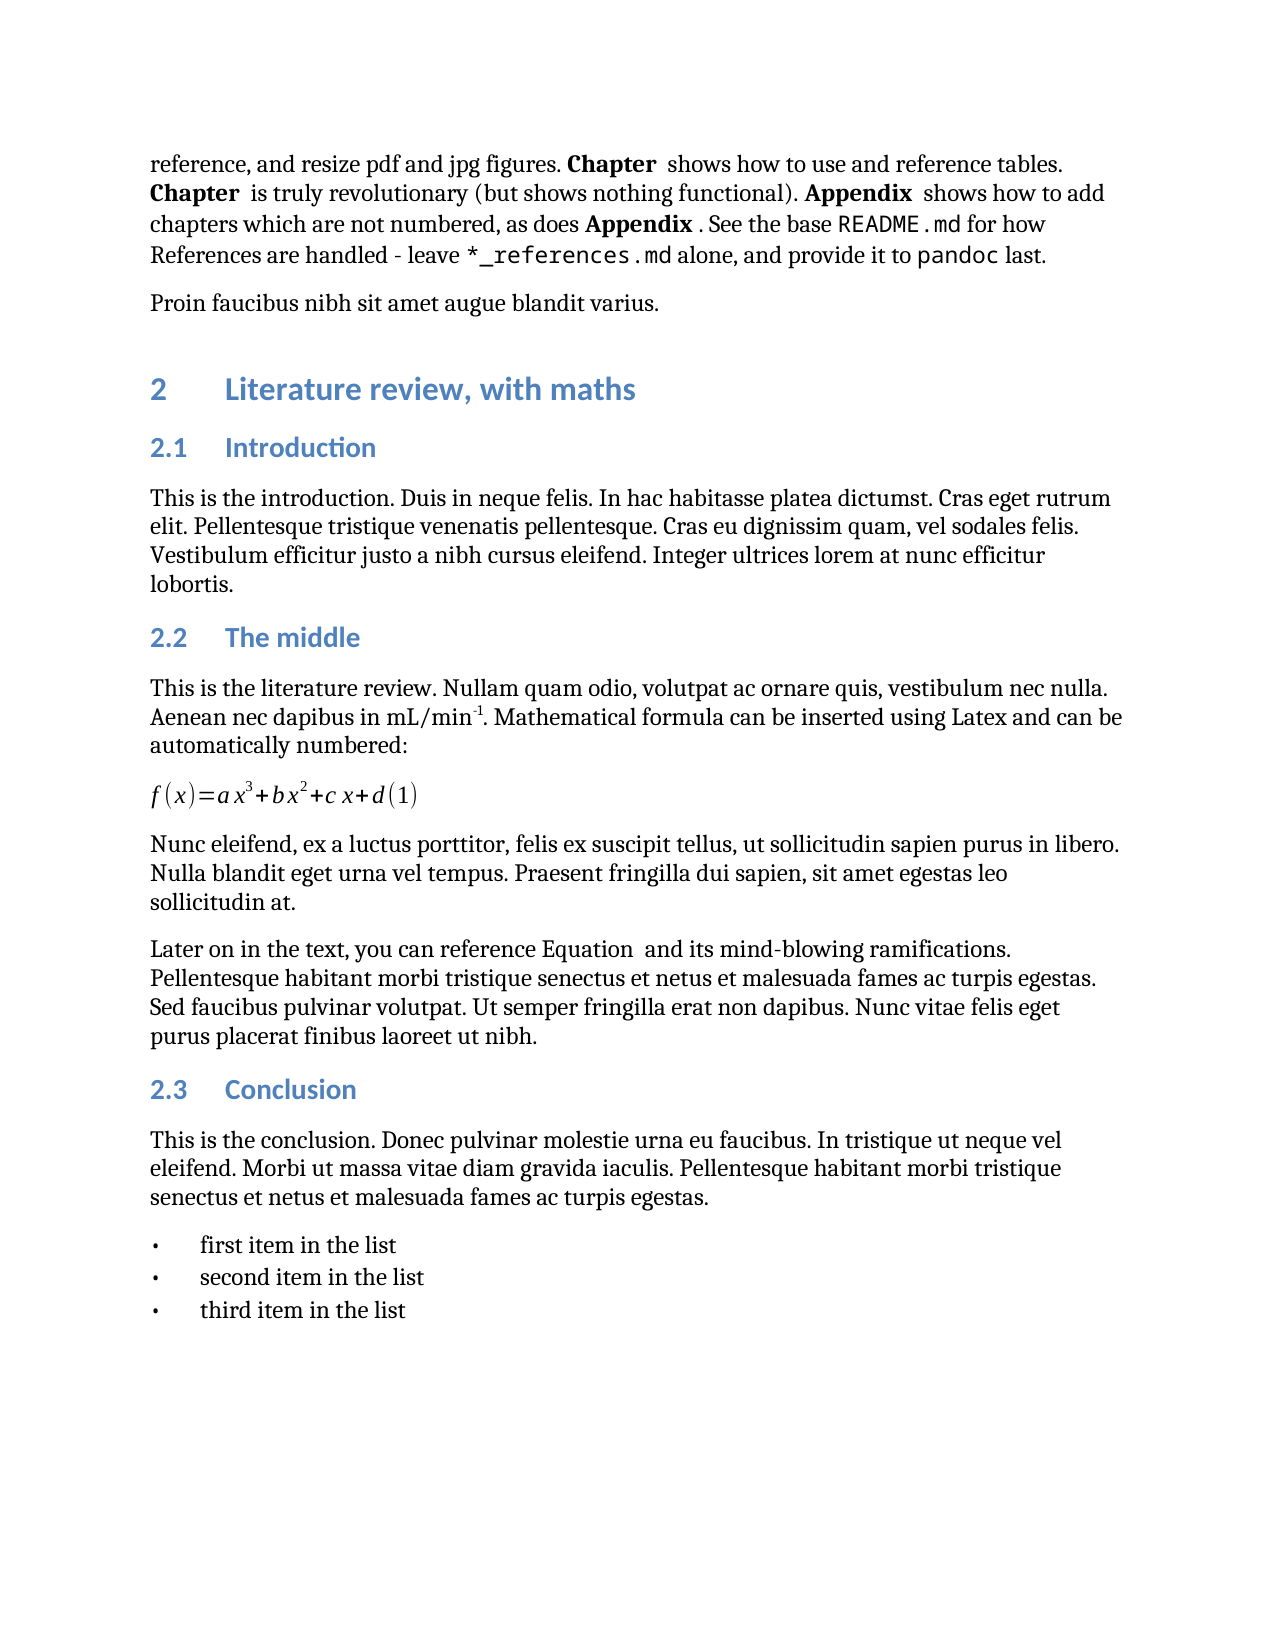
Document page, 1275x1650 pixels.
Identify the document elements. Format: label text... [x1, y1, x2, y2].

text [150, 150, 1125, 270]
subtitle 2 Literature review, with maths [150, 367, 1125, 408]
subtitle 2.1 Introduction [150, 429, 1125, 465]
list first item in the list [150, 1231, 1125, 1259]
text This is the introduction. Duis in neque felis. In hac habitasse platea dictumst. Cras eget rutrum elit. Pellentesque tristique venenatis pellentesque. Cras eu dignissim quam, vel sodales felis. Vestibulum efficitur justo a nibh cursus eleifend. Integer ultrices lorem at nunc efficitur lobortis. [150, 483, 1125, 598]
text Nunc eleifend, ex a luctus porttitor, felis ex suscipit tellus, ut sollicitudin sapien purus in libero. Nulla blandit eget urna vel tempus. Praesent fringilla dui sapien, sit amet egestas leo sollicitudin at. [150, 830, 1125, 917]
text This is the literature review. Nullam quam odio, volutpat ac ornare quis, vestibulum nec nulla. Aenean nec dapibus in mL/min-1. Mathematical formula can be inserted using Latex and can be automatically numbered: [150, 674, 1125, 760]
subtitle 2.2 The middle [150, 619, 1125, 655]
list second item in the list [150, 1263, 1125, 1292]
text Later on in the text, you can reference Equation and its mind-blowing ramifications. Pellentesque habitant morbi tristique senectus et netus et malesuada fames ac turpis egestas. Sed faucibus pulvinar volutpat. Ut semper fringilla erat non dapibus. Nunc vitae felis eget purus placerat finibus laoreet ut nibh. [150, 935, 1125, 1050]
text Proin faucibus nibh sit amet augue blandit varius. [150, 289, 1125, 317]
text This is the conclusion. Donec pulvinar molestie urna eu faucibus. In tristique ut neque vel eleifend. Morbi ut massa vitae diam gravida iaculis. Pellentesque habitant morbi tristique senectus et netus et malesuada fames ac turpis egestas. [150, 1126, 1125, 1212]
subtitle 2.3 Conclusion [150, 1071, 1125, 1107]
list third item in the list [150, 1296, 1125, 1324]
